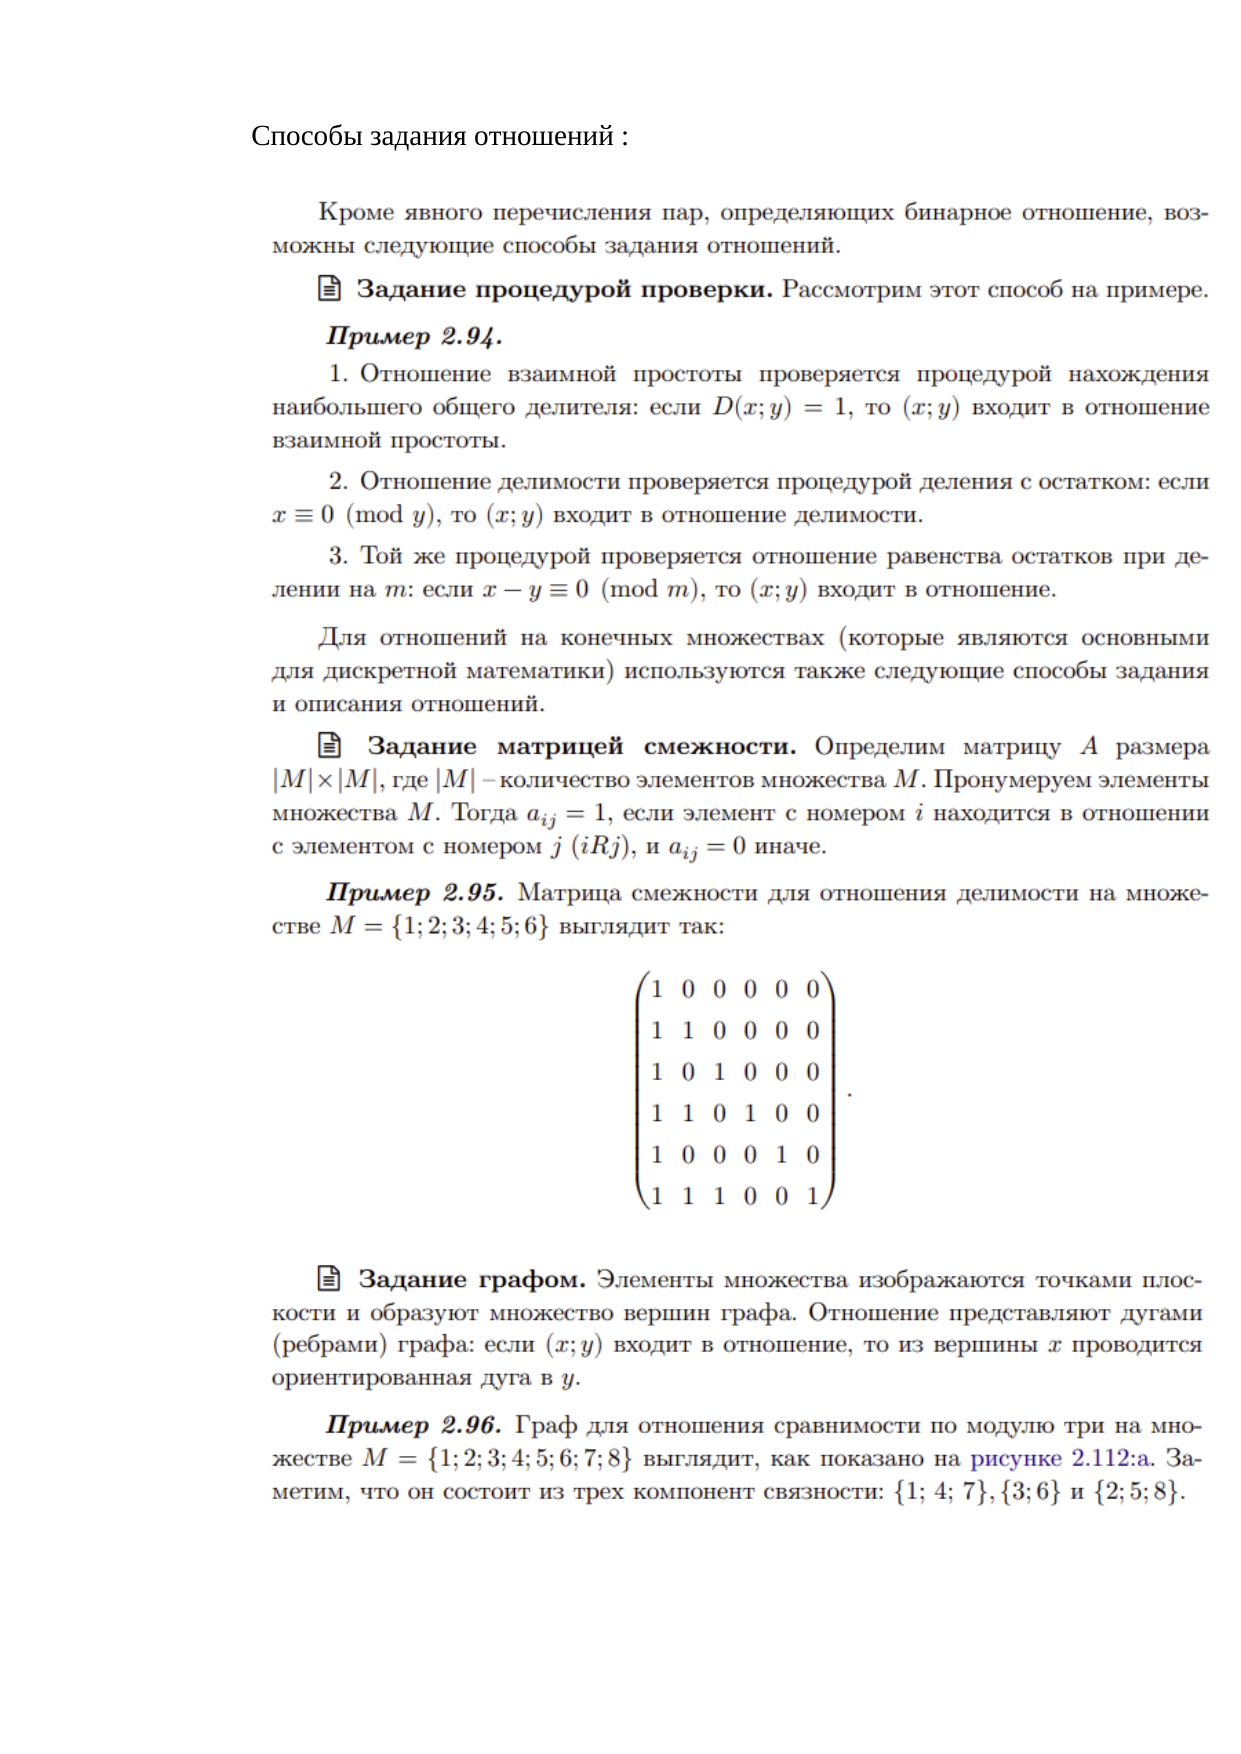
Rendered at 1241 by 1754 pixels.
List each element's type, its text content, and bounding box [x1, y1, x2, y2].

picture [251, 185, 1226, 1225]
picture [251, 1253, 1226, 1521]
text Способы задания отношений : [177, 118, 1127, 152]
